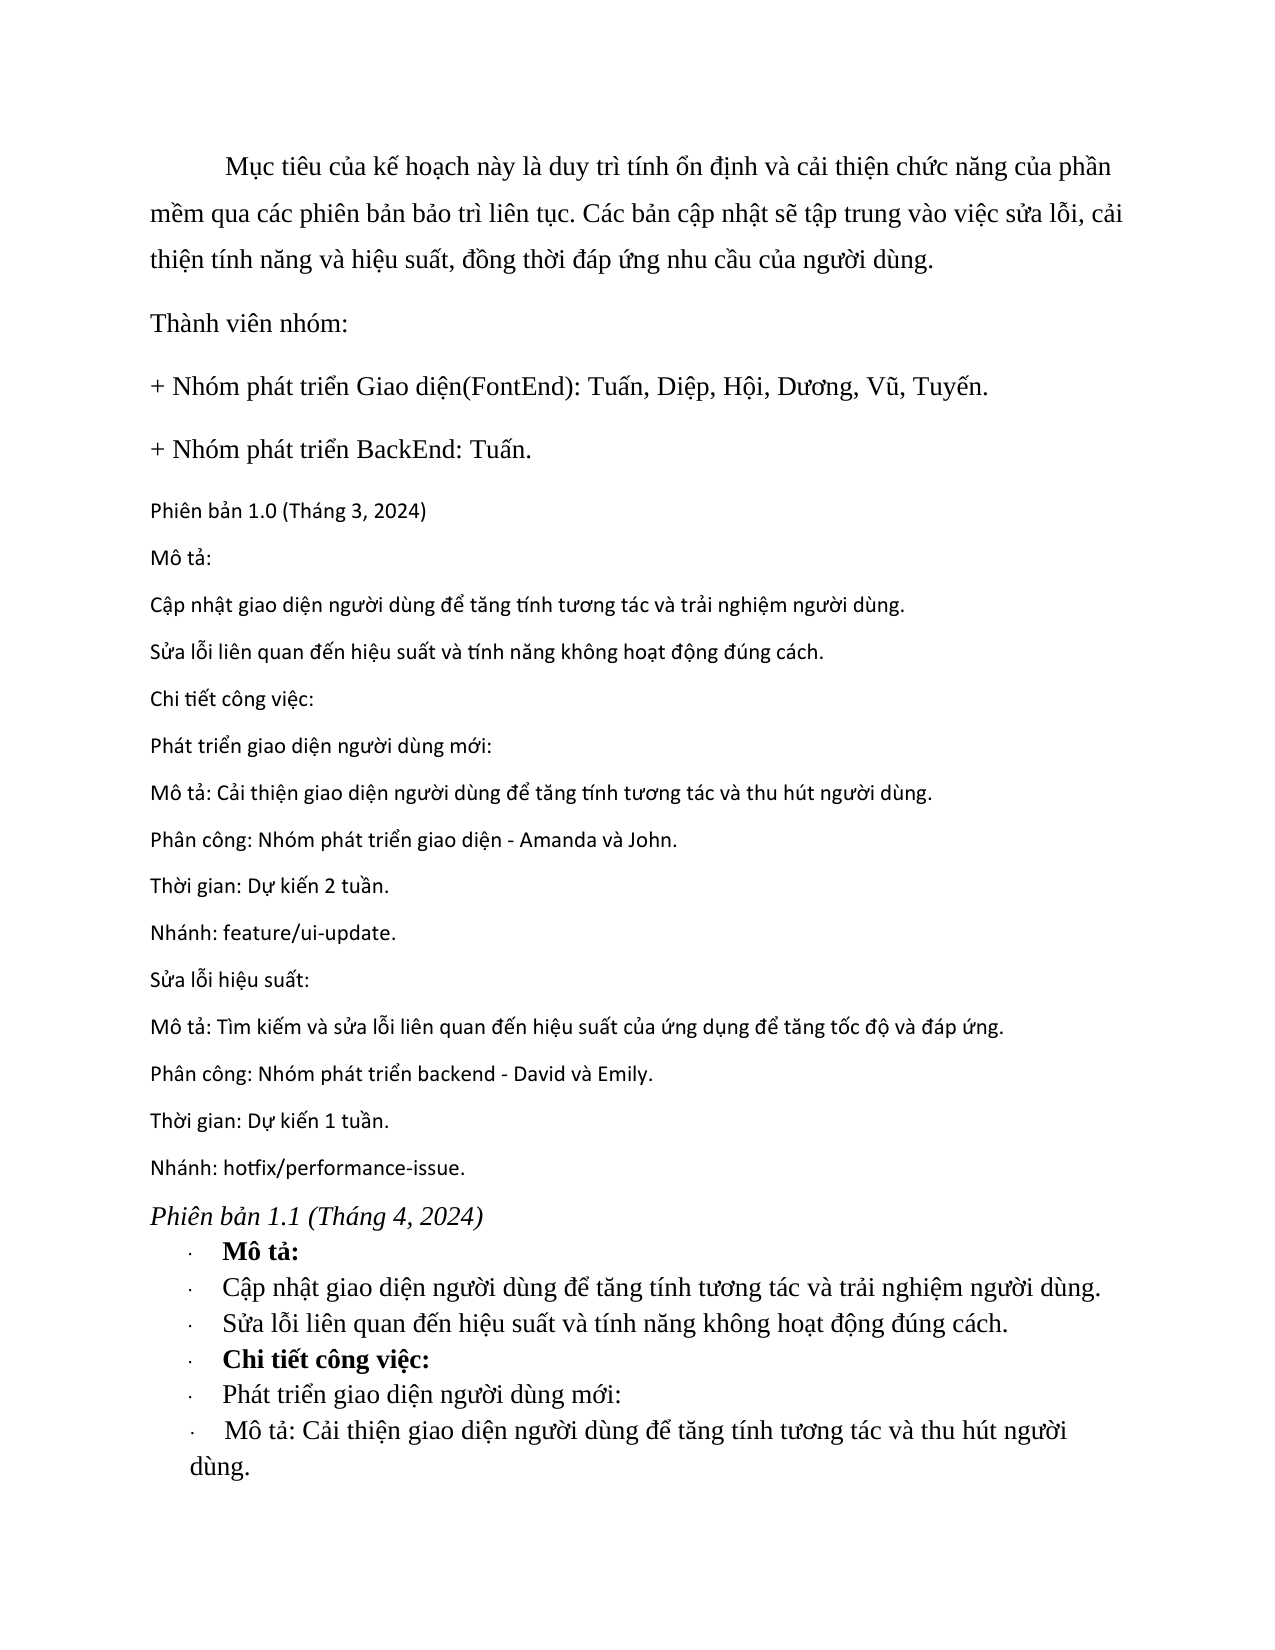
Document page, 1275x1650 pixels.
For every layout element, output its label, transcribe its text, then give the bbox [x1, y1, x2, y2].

text Phân công: Nhóm phát triển giao diện - Amanda và John. [150, 825, 1125, 853]
text Mục tiêu của kế hoạch này là duy trì tính ổn định và cải thiện chức năng của phần mềm qua các phiên bản bảo trì liên tục. Các bản cập nhật sẽ tập trung vào việc sửa lỗi, cải thiện tính năng và hiệu suất, đồng thời đáp ứng nhu cầu của người dùng. [150, 150, 1125, 274]
text Sửa lỗi hiệu suất: [150, 965, 1125, 993]
text Sửa lỗi liên quan đến hiệu suất và tính năng không hoạt động đúng cách. [150, 637, 1125, 665]
text Cập nhật giao diện người dùng để tăng tính tương tác và trải nghiệm người dùng. [150, 590, 1125, 618]
text · Chi tiết công việc: [187, 1343, 1125, 1374]
text Thời gian: Dự kiến 1 tuần. [150, 1106, 1125, 1134]
text Nhánh: feature/ui-update. [150, 918, 1125, 947]
text Mô tả: [150, 543, 1125, 572]
text Chi tiết công việc: [150, 684, 1125, 712]
text · Sửa lỗi liên quan đến hiệu suất và tính năng không hoạt động đúng cách. [187, 1307, 1125, 1338]
text Nhánh: hotfix/performance-issue. [150, 1153, 1125, 1181]
text · Phát triển giao diện người dùng mới: [187, 1378, 1125, 1409]
text + Nhóm phát triển BackEnd: Tuấn. [150, 433, 1125, 464]
text + Nhóm phát triển Giao diện(FontEnd): Tuấn, Diệp, Hội, Dương, Vũ, Tuyến. [150, 370, 1125, 401]
text · Cập nhật giao diện người dùng để tăng tính tương tác và trải nghiệm người dùng. [187, 1271, 1125, 1302]
text Phiên bản 1.1 (Tháng 4, 2024) [150, 1200, 1125, 1231]
text Phân công: Nhóm phát triển backend - David và Emily. [150, 1059, 1125, 1087]
text Mô tả: Cải thiện giao diện người dùng để tăng tính tương tác và thu hút người dùng. [150, 778, 1125, 806]
text · Mô tả: [187, 1236, 1125, 1267]
text Phát triển giao diện người dùng mới: [150, 731, 1125, 759]
text Thành viên nhóm: [150, 307, 1125, 338]
text Thời gian: Dự kiến 2 tuần. [150, 872, 1125, 900]
text · Mô tả: Cải thiện giao diện người dùng để tăng tính tương tác và thu hút người dùng. [189, 1414, 1125, 1481]
text Phiên bản 1.0 (Tháng 3, 2024) [150, 497, 1125, 525]
text Mô tả: Tìm kiếm và sửa lỗi liên quan đến hiệu suất của ứng dụng để tăng tốc độ và đáp ứng. [150, 1012, 1125, 1040]
